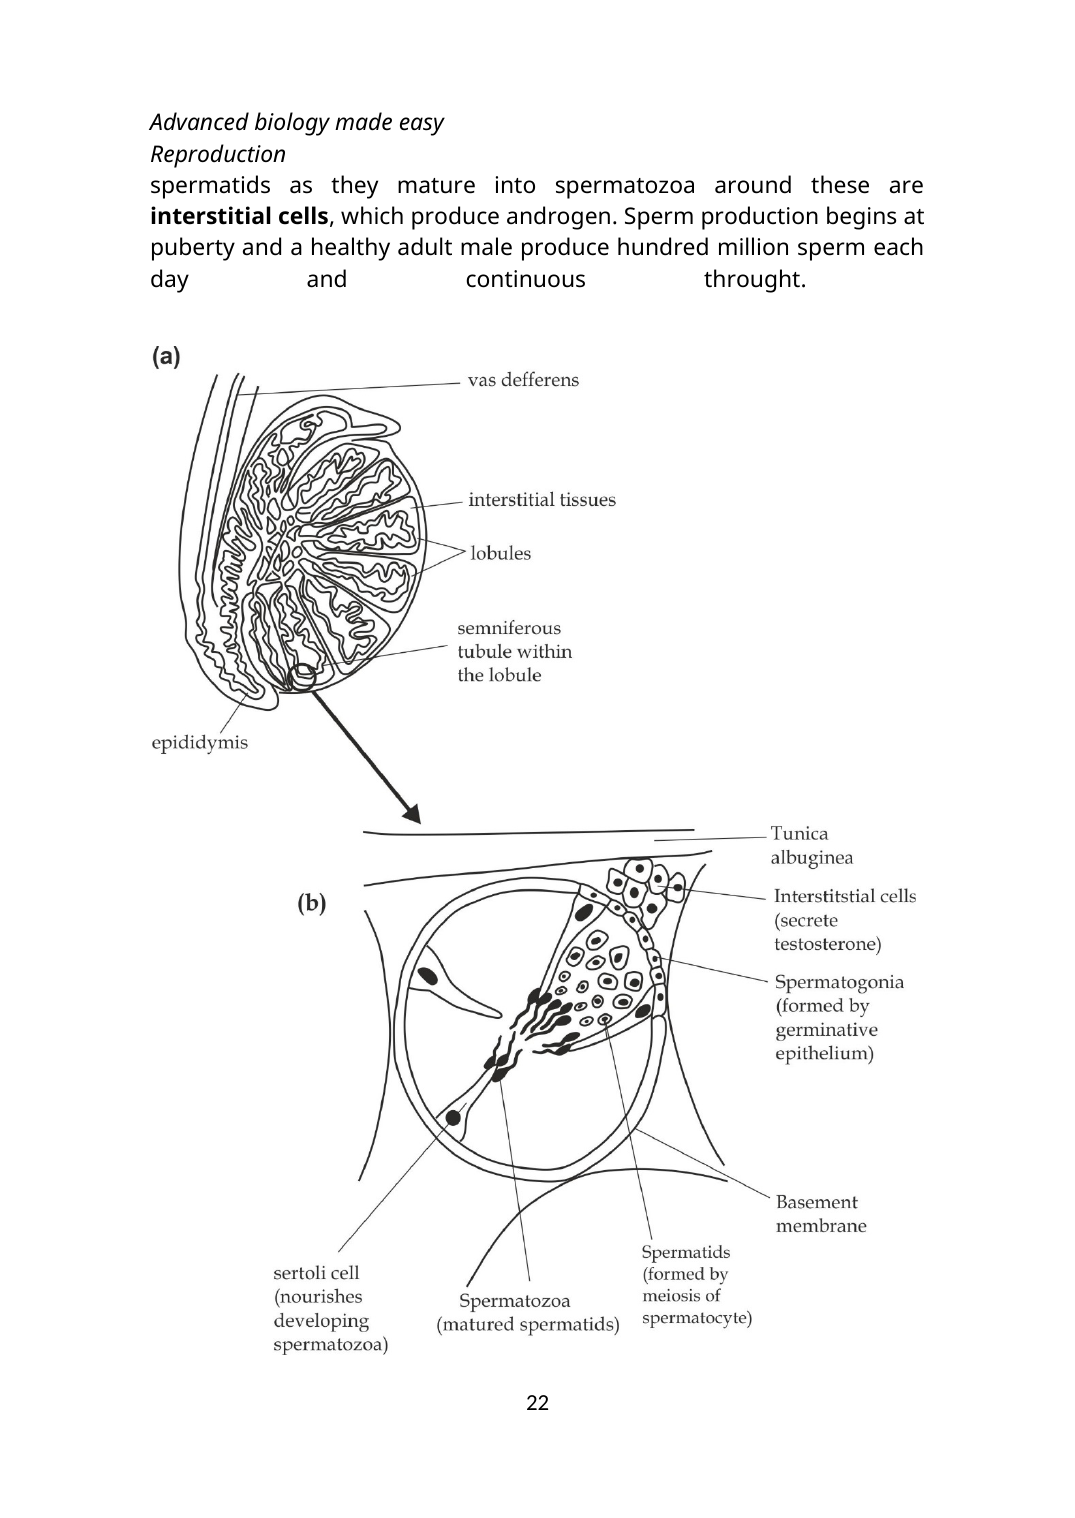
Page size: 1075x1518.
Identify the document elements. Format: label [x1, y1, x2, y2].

picture [152, 346, 916, 1355]
text [150, 169, 925, 322]
